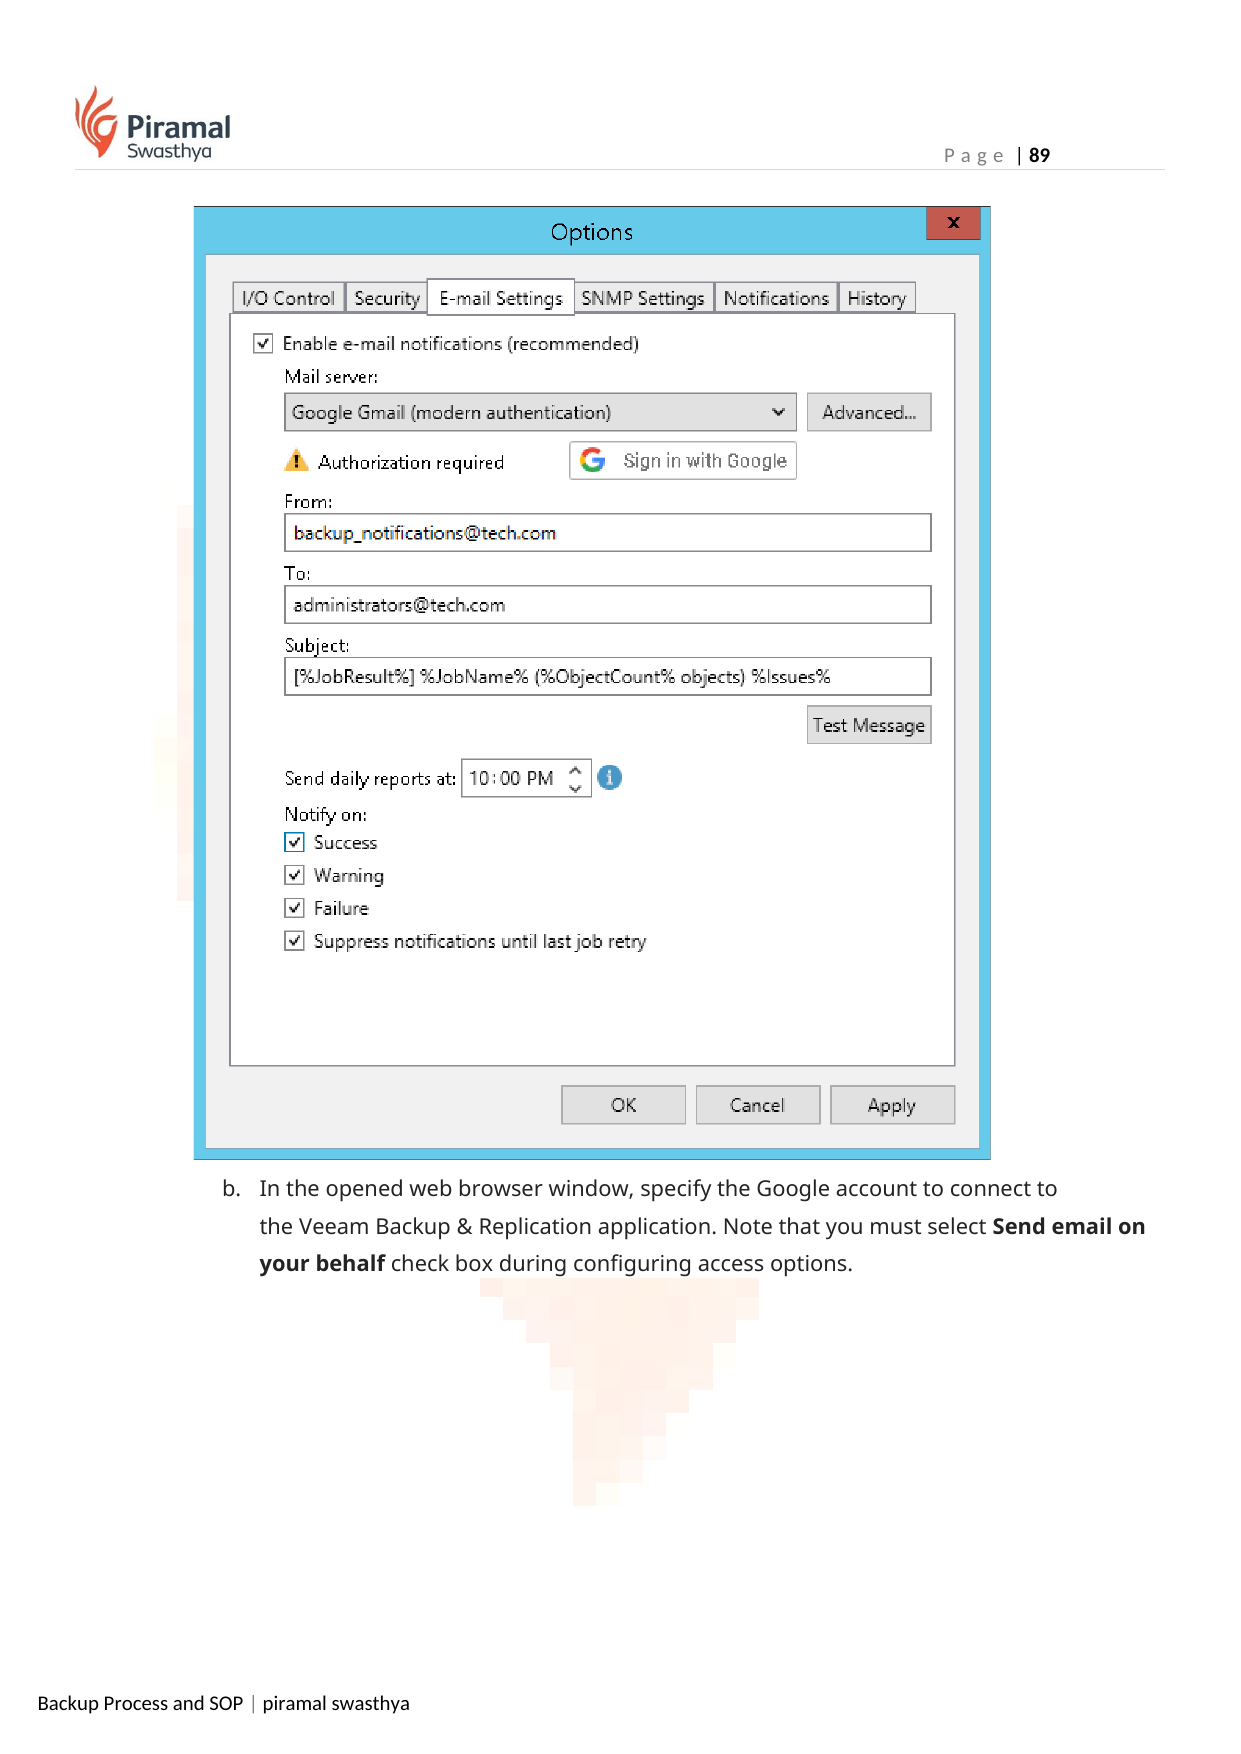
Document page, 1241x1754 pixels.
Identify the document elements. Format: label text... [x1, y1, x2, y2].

list In the opened web browser window, specify the Google account to connect to the Veeam Backup & Replication application. Note that you must select Send email on your behalf check box during configuring access options. [222, 1166, 1165, 1278]
picture [193, 206, 991, 1160]
picture [75, 85, 230, 162]
